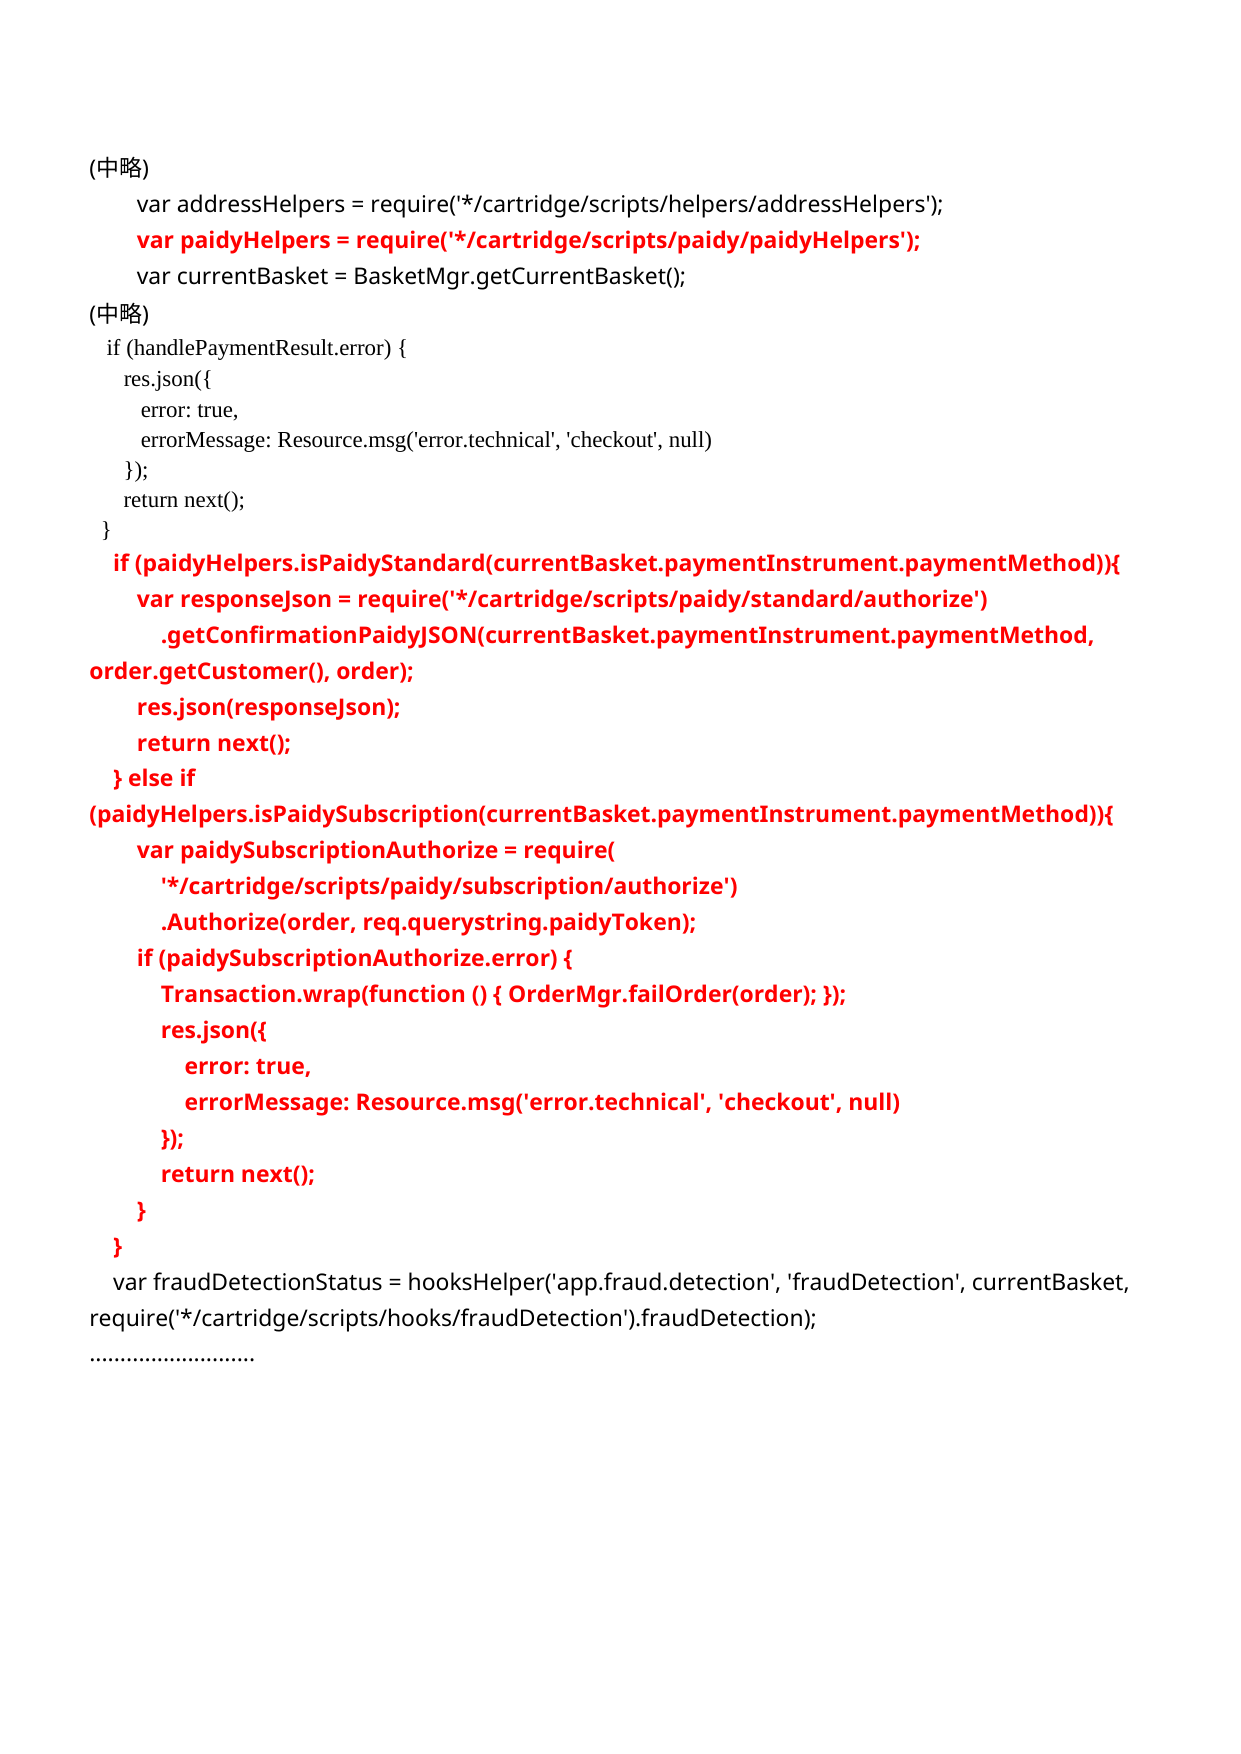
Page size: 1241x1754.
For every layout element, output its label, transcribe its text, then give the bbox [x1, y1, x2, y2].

text (中略) [89, 150, 1181, 183]
text res.json(responseJson); [89, 691, 1181, 722]
text Transaction.wrap(function () { OrderMgr.failOrder(order); }); [89, 978, 1181, 1009]
text } else if (paidyHelpers.isPaidySubscription(currentBasket.paymentInstrument.paymentMethod)){ [89, 762, 1181, 829]
text ........................... [89, 1337, 1181, 1369]
text if (paidyHelpers.isPaidyStandard(currentBasket.paymentInstrument.paymentMethod)){ [89, 547, 1181, 578]
text error: true, [89, 1050, 1181, 1081]
text var paidyHelpers = require('*/cartridge/scripts/paidy/paidyHelpers'); [89, 224, 1181, 256]
text if (handlePaymentResult.error) { [89, 334, 1181, 361]
text return next(); [89, 486, 1181, 513]
text res.json({ [89, 366, 1181, 392]
text var currentBasket = BasketMgr.getCurrentBasket(); [89, 260, 1181, 291]
text var responseJson = require('*/cartridge/scripts/paidy/standard/authorize') [89, 583, 1181, 614]
text errorMessage: Resource.msg('error.technical', 'checkout', null) [89, 1086, 1181, 1117]
text (中略) [89, 296, 1181, 329]
text error: true, [89, 396, 1181, 422]
text } [89, 1229, 1181, 1261]
text res.json({ [89, 1014, 1181, 1045]
text }); [89, 1122, 1181, 1153]
text } [89, 1194, 1181, 1225]
text '*/cartridge/scripts/paidy/subscription/authorize') [89, 870, 1181, 901]
text errorMessage: Resource.msg('error.technical', 'checkout', null) [89, 426, 1181, 452]
text return next(); [89, 1158, 1181, 1189]
text .Authorize(order, req.querystring.paidyToken); [89, 906, 1181, 937]
text var fraudDetectionStatus = hooksHelper('app.fraud.detection', 'fraudDetection', currentBasket, require('*/cartridge/scripts/hooks/fraudDetection').fraudDetection); [89, 1266, 1181, 1333]
text var addressHelpers = require('*/cartridge/scripts/helpers/addressHelpers'); [89, 188, 1181, 219]
text .getConfirmationPaidyJSON(currentBasket.paymentInstrument.paymentMethod, order.getCustomer(), order); [89, 619, 1181, 686]
text }); [89, 456, 1181, 482]
text return next(); [89, 726, 1181, 758]
text var paidySubscriptionAuthorize = require( [89, 834, 1181, 866]
text if (paidySubscriptionAuthorize.error) { [89, 942, 1181, 973]
text } [89, 517, 1181, 543]
